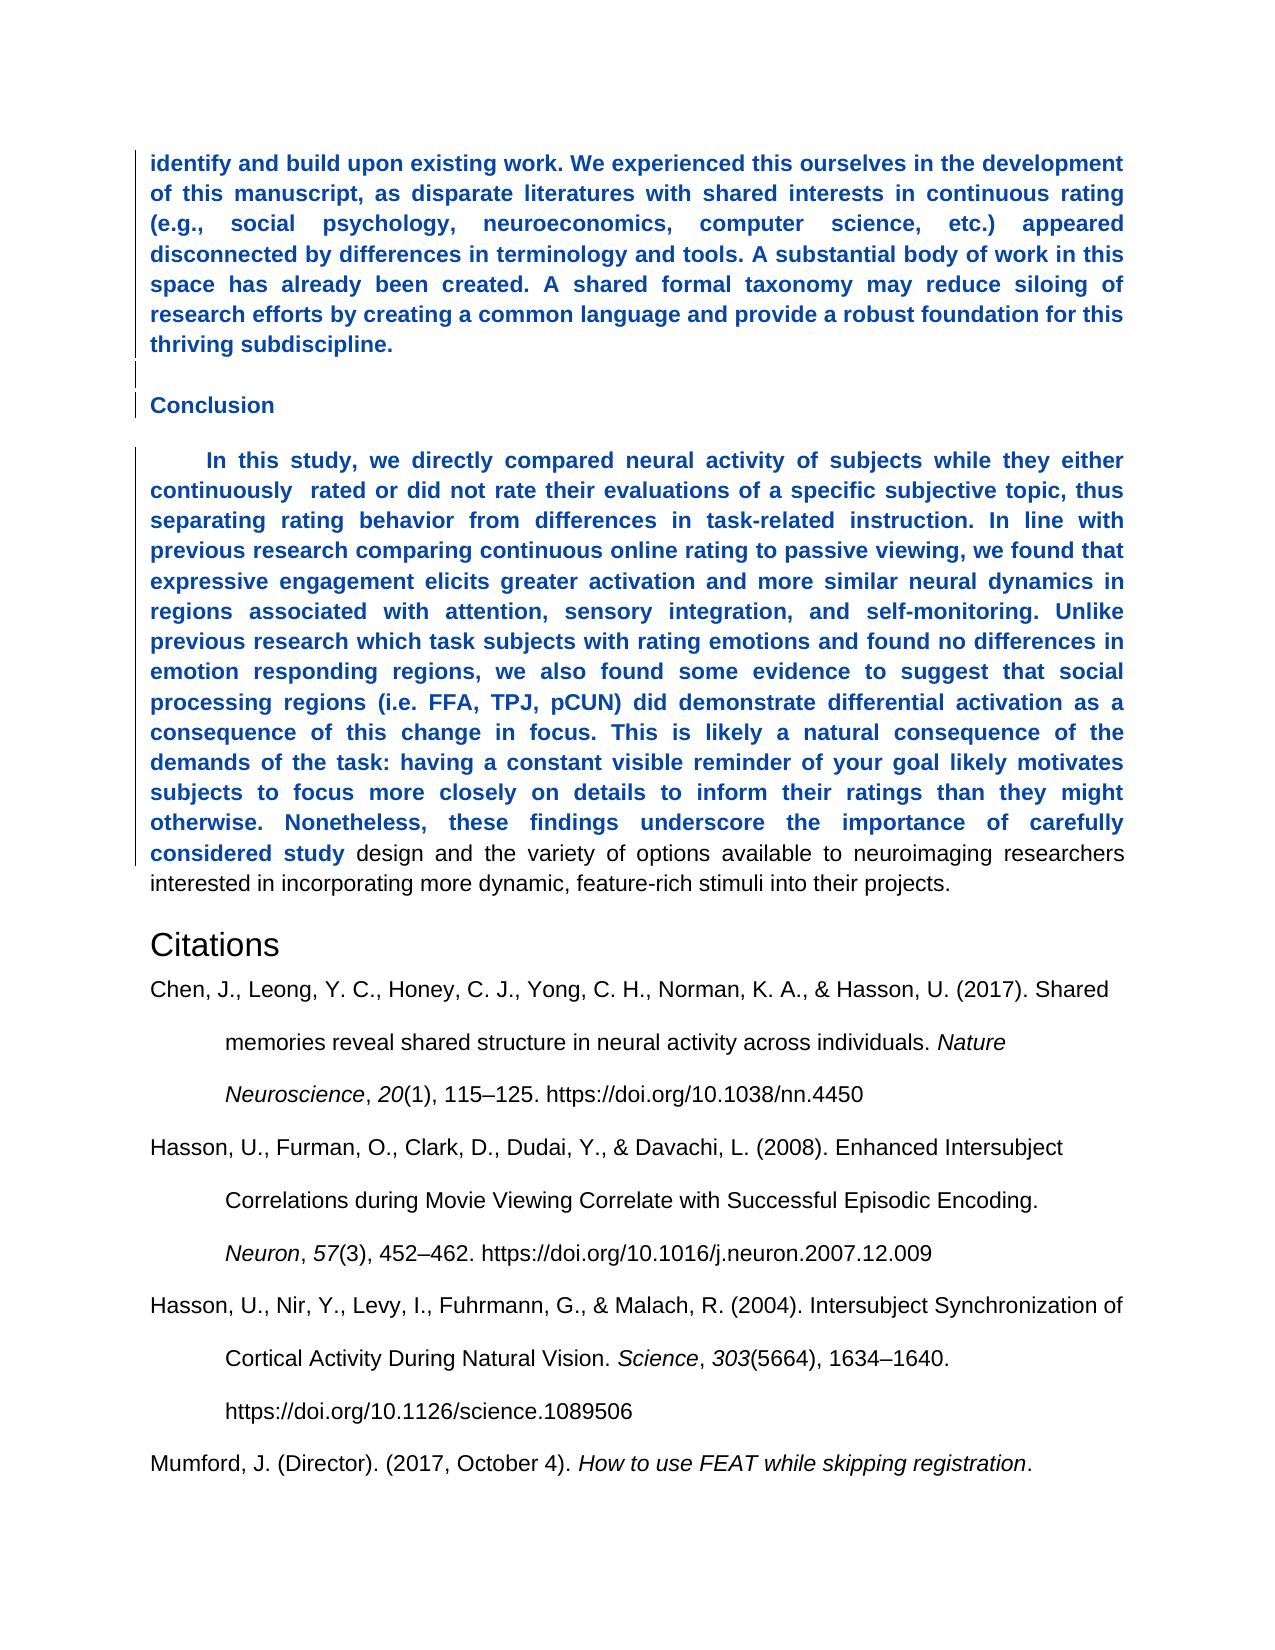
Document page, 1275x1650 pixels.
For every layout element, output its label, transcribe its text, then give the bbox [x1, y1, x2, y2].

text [150, 1450, 1125, 1477]
text Conclusion [150, 392, 1125, 418]
text Hasson, U., Nir, Y., Levy, I., Fuhrmann, G., & Malach, R. (2004). Intersubject Synchronization of Cortical Activity During Natural Vision. Science, 303(5664), 1634–1640. https://doi.org/10.1126/science.1089506 [150, 1292, 1125, 1424]
text In this study, we directly compared neural activity of subjects while they either continuously rated or did not rate their evaluations of a specific subjective topic, thus separating rating behavior from differences in task-related instruction. In line with previous research comparing continuous online rating to passive viewing, we found that expressive engagement elicits greater activation and more similar neural dynamics in regions associated with attention, sensory integration, and self-monitoring. Unlike previous research which task subjects with rating emotions and found no differences in emotion responding regions, we also found some evidence to suggest that social processing regions (i.e. FFA, TPJ, pCUN) did demonstrate differential activation as a consequence of this change in focus. This is likely a natural consequence of the demands of the task: having a constant visible reminder of your goal likely motivates subjects to focus more closely on details to inform their ratings than they might otherwise. Nonetheless, these findings underscore the importance of carefully considered study design and the variety of options available to neuroimaging researchers interested in incorporating more dynamic, feature-rich stimuli into their projects. [150, 447, 1125, 896]
text Hasson, U., Furman, O., Clark, D., Dudai, Y., & Davachi, L. (2008). Enhanced Intersubject Correlations during Movie Viewing Correlate with Successful Episodic Encoding. Neuron, 57(3), 452–462. https://doi.org/10.1016/j.neuron.2007.12.009 [150, 1134, 1125, 1266]
text Chen, J., Leong, Y. C., Honey, C. J., Yong, C. H., Norman, K. A., & Hasson, U. (2017). Shared memories reveal shared structure in neural activity across individuals. Nature Neuroscience, 20(1), 115–125. https://doi.org/10.1038/nn.4450 [150, 976, 1125, 1108]
subtitle Citations [150, 925, 1125, 963]
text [150, 150, 1125, 358]
